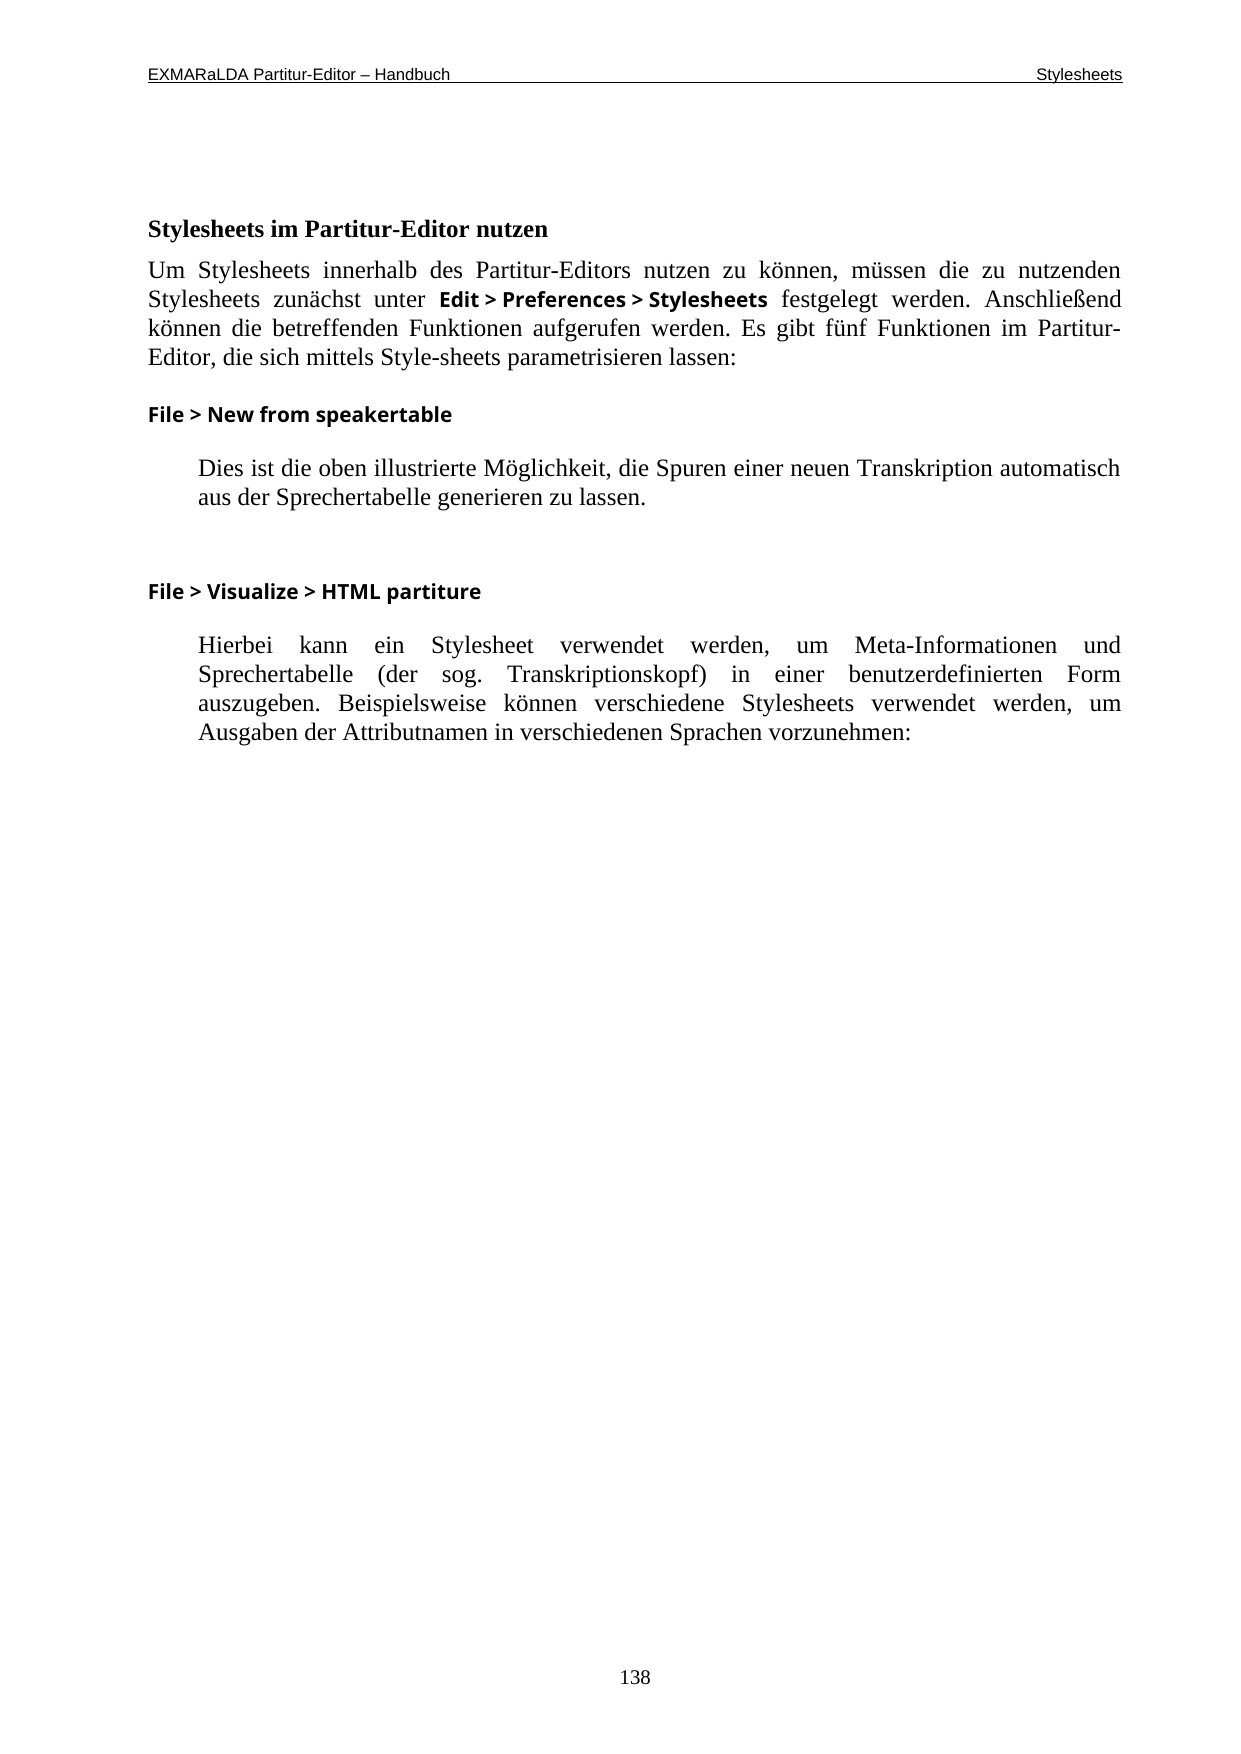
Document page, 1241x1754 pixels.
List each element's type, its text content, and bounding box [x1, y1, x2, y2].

list File > Visualize > HTML partiture [148, 577, 1122, 605]
text Hierbei kann ein Stylesheet verwendet werden, um Meta-Informationen und Sprechertabelle (der sog. Transkriptionskopf) in einer benutzerdefinierten Form auszugeben. Beispielsweise können verschiedene Stylesheets verwendet werden, um Ausgaben der Attributnamen in verschiedenen Sprachen vorzunehmen: [198, 630, 1122, 745]
text File > New from speakertable [148, 400, 1122, 428]
subtitle Stylesheets im Partitur-Editor nutzen [148, 214, 1122, 243]
text Um Stylesheets innerhalb des Partitur-Editors nutzen zu können, müssen die zu nutzenden Stylesheets zunächst unter Edit > Preferences > Stylesheets festgelegt werden. Anschließend können die betreffenden Funktionen aufgerufen werden. Es gibt fünf Funktionen im Partitur-Editor, die sich mittels Style-sheets parametrisieren lassen: [148, 255, 1122, 371]
text Dies ist die oben illustrierte Möglichkeit, die Spuren einer neuen Transkription automatisch aus der Sprechertabelle generieren zu lassen. [198, 453, 1122, 511]
